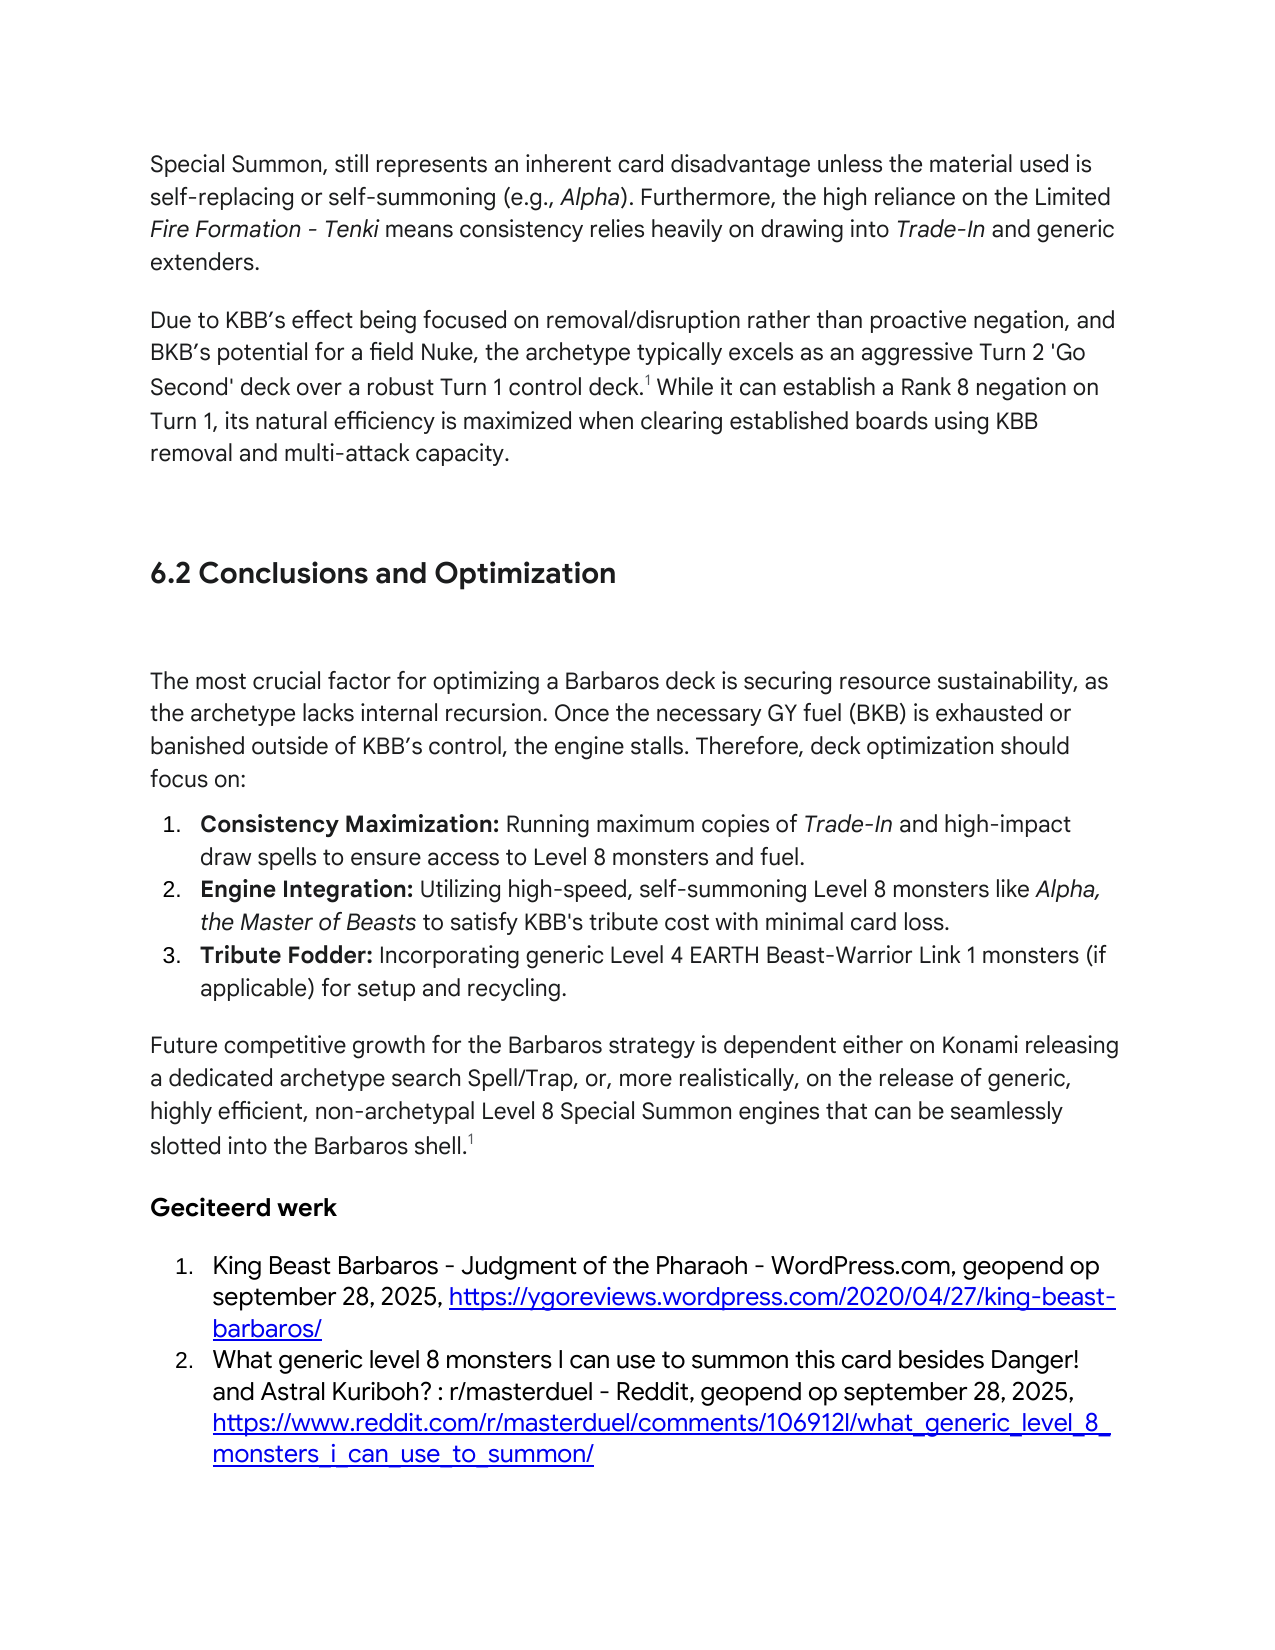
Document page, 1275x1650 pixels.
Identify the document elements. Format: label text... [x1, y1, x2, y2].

subtitle Geciteerd werk [150, 1192, 1125, 1224]
text Due to KBB’s effect being focused on removal/disruption rather than proactive negation, and BKB’s potential for a field Nuke, the archetype typically excels as an aggressive Turn 2 'Go Second' deck over a robust Turn 1 control deck.1 While it can establish a Rank 8 negation on Turn 1, its natural efficiency is maximized when clearing established boards using KBB removal and multi-attack capacity. [150, 306, 1125, 468]
subtitle 6.2 Conclusions and Optimization [150, 555, 1125, 592]
list Tribute Fodder: Incorporating generic Level 4 EARTH Beast-Warrior Link 1 monsters (if applicable) for setup and recycling. [162, 941, 1125, 1003]
list Engine Integration: Utilizing high-speed, self-summoning Level 8 monsters like Alpha, the Master of Beasts to satisfy KBB's tribute cost with minimal card loss. [162, 876, 1125, 937]
list King Beast Barbaros - Judgment of the Pharaoh - WordPress.com, geopend op september 28, 2025, https://ygoreviews.wordpress.com/2020/04/27/king-beast-barbaros/ [175, 1250, 1125, 1344]
list Consistency Maximization: Running maximum copies of Trade-In and high-impact draw spells to ensure access to Level 8 monsters and fuel. [162, 810, 1125, 872]
text The most crucial factor for optimizing a Barbaros deck is securing resource sustainability, as the archetype lacks internal recursion. Once the necessary GY fuel (BKB) is exhausted or banished outside of KBB’s control, the engine stalls. Therefore, deck optimization should focus on: [150, 667, 1125, 794]
list What generic level 8 monsters I can use to summon this card besides Danger! and Astral Kuriboh? : r/masterduel - Reddit, geopend op september 28, 2025, https://www.reddit.com/r/masterduel/comments/106912l/what_generic_level_8_monsters_i_can_use_to_summon/ [175, 1344, 1125, 1470]
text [150, 150, 1125, 277]
text Future competitive growth for the Barbaros strategy is dependent either on Konami releasing a dedicated archetype search Spell/Trap, or, more realistically, on the release of generic, highly efficient, non-archetypal Level 8 Special Summon engines that can be seamlessly slotted into the Barbaros shell.1 [150, 1032, 1125, 1161]
